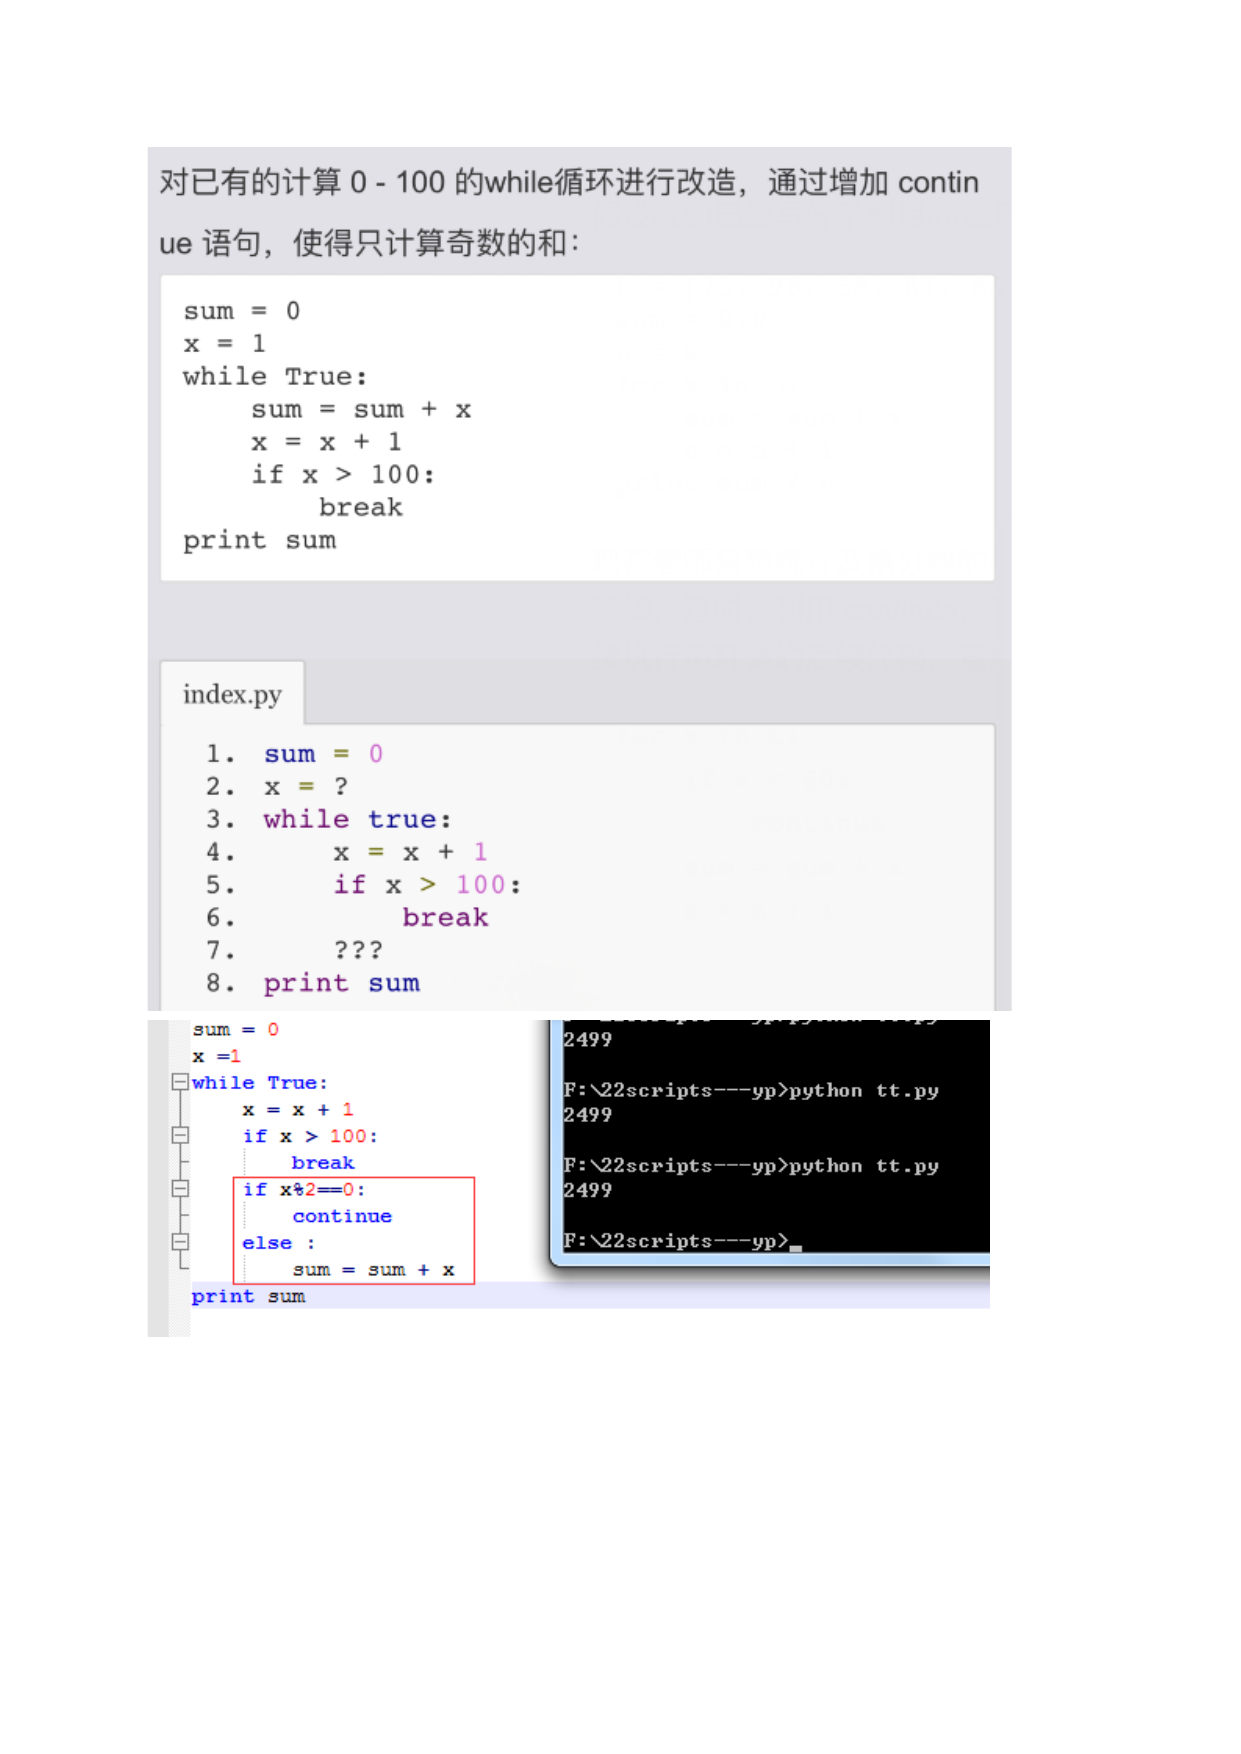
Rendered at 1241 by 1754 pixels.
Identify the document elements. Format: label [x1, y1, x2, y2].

picture [147, 1020, 990, 1337]
picture [147, 147, 1012, 1011]
